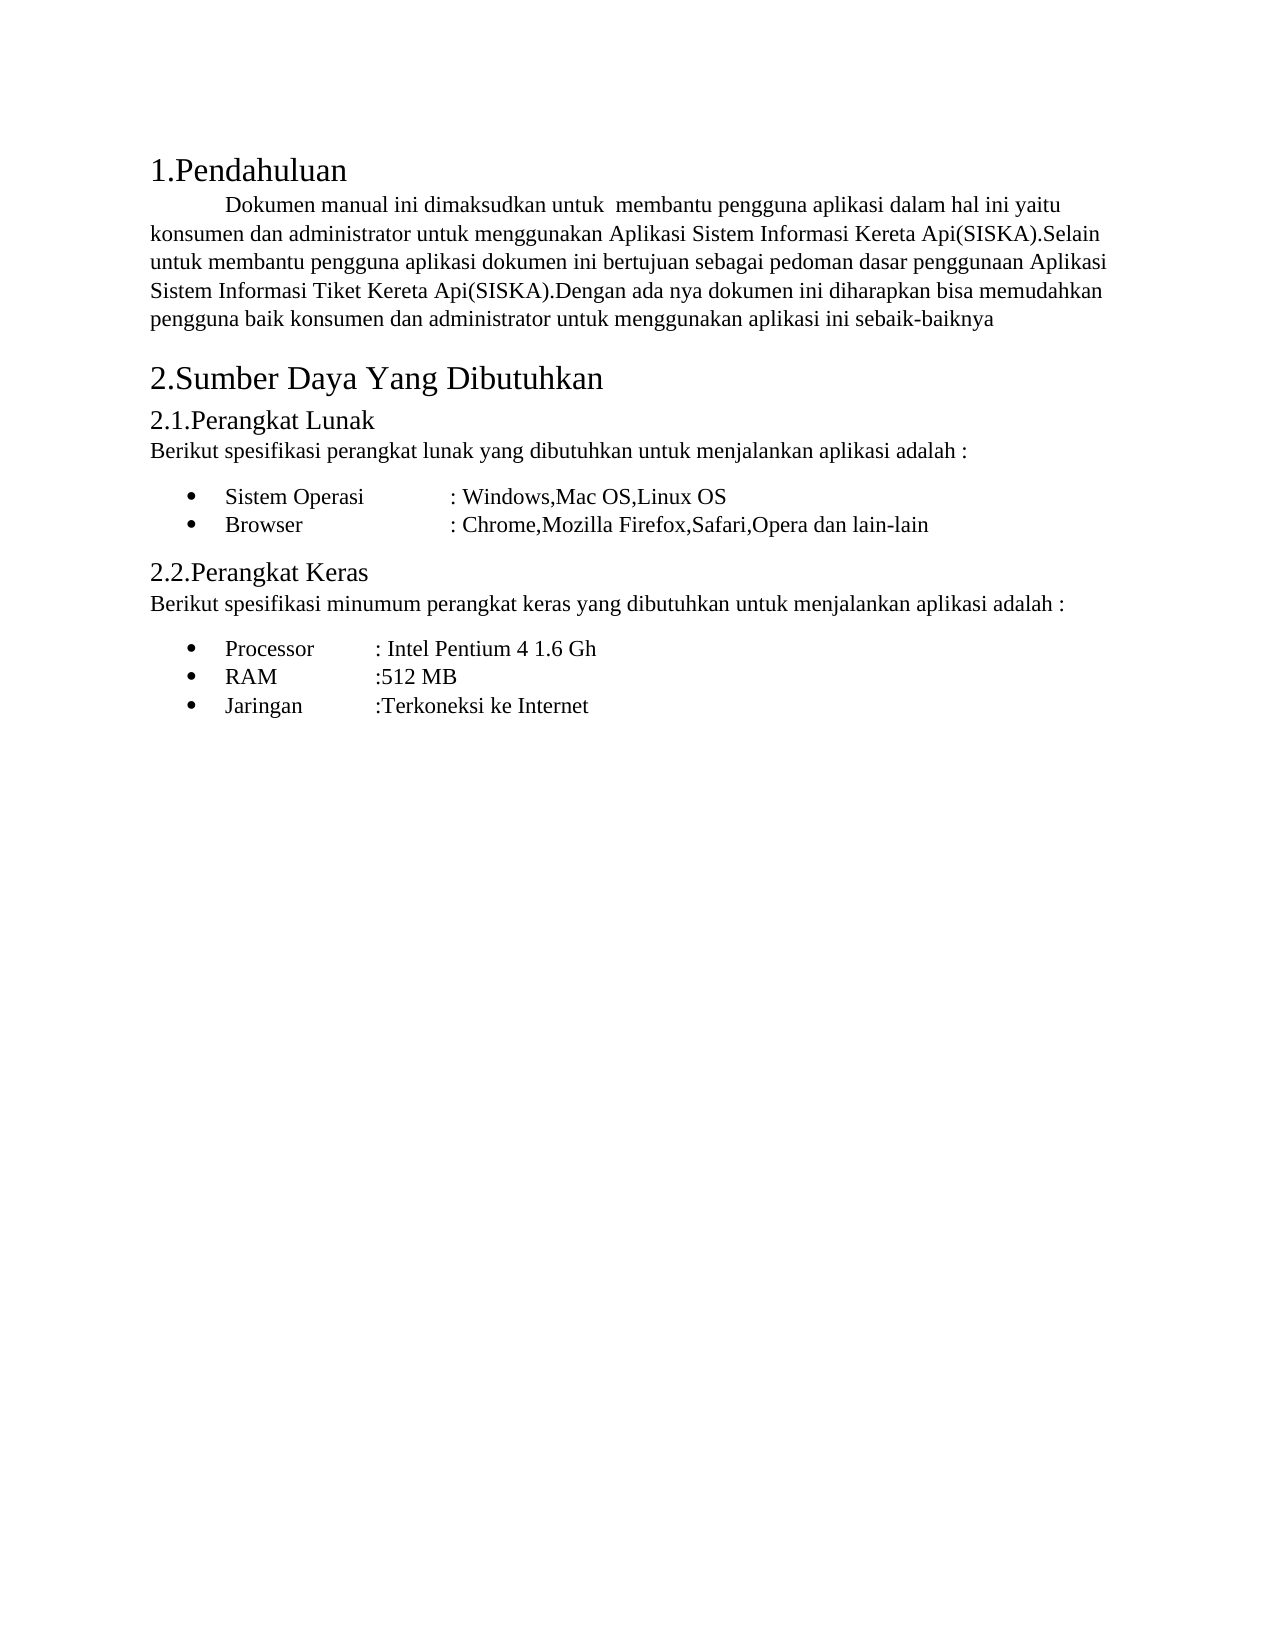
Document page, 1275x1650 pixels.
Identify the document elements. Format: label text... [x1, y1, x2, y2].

subtitle 1.Pendahuluan [150, 150, 1125, 188]
list Sistem Operasi : Windows,Mac OS,Linux OS [187, 483, 1125, 509]
text Berikut spesifikasi perangkat lunak yang dibutuhkan untuk menjalankan aplikasi adalah : [150, 438, 1125, 464]
list Jaringan :Terkoneksi ke Internet [187, 692, 1125, 718]
list RAM :512 MB [187, 663, 1125, 690]
subtitle 2.2.Perangkat Keras [150, 556, 1125, 587]
subtitle 2.1.Perangkat Lunak [150, 404, 1125, 435]
list Processor : Intel Pentium 4 1.6 Gh [187, 635, 1125, 661]
text Dokumen manual ini dimaksudkan untuk membantu pengguna aplikasi dalam hal ini yaitu konsumen dan administrator untuk menggunakan Aplikasi Sistem Informasi Kereta Api(SISKA).Selain untuk membantu pengguna aplikasi dokumen ini bertujuan sebagai pedoman dasar penggunaan Aplikasi Sistem Informasi Tiket Kereta Api(SISKA).Dengan ada nya dokumen ini diharapkan bisa memudahkan pengguna baik konsumen dan administrator untuk menggunakan aplikasi ini sebaik-baiknya [150, 191, 1125, 331]
subtitle 2.Sumber Daya Yang Dibutuhkan [150, 358, 1125, 397]
text Berikut spesifikasi minumum perangkat keras yang dibutuhkan untuk menjalankan aplikasi adalah : [150, 590, 1125, 616]
list Browser : Chrome,Mozilla Firefox,Safari,Opera dan lain-lain [187, 511, 1125, 537]
